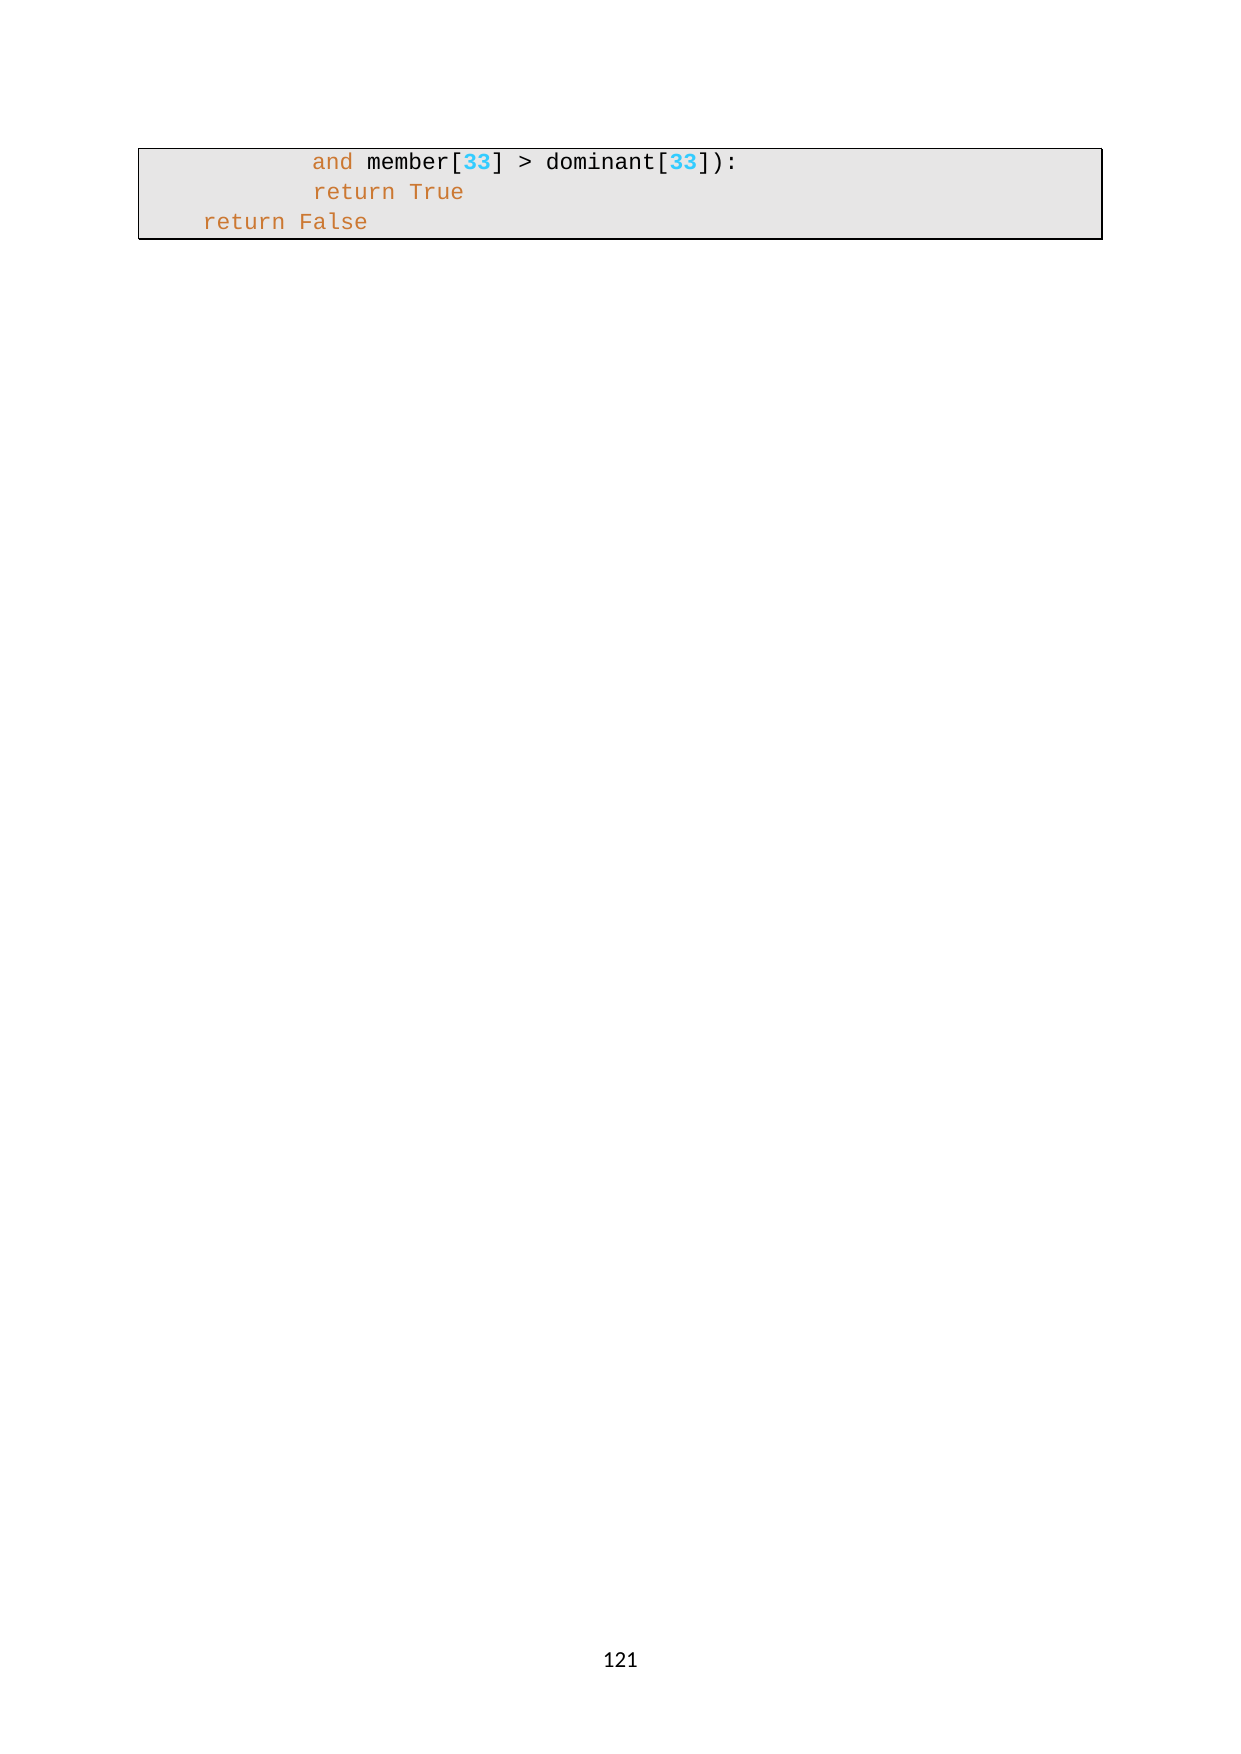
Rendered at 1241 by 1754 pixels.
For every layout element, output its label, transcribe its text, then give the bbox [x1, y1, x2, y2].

text and member[33] > dominant[33]): return True return False [139, 149, 1101, 238]
